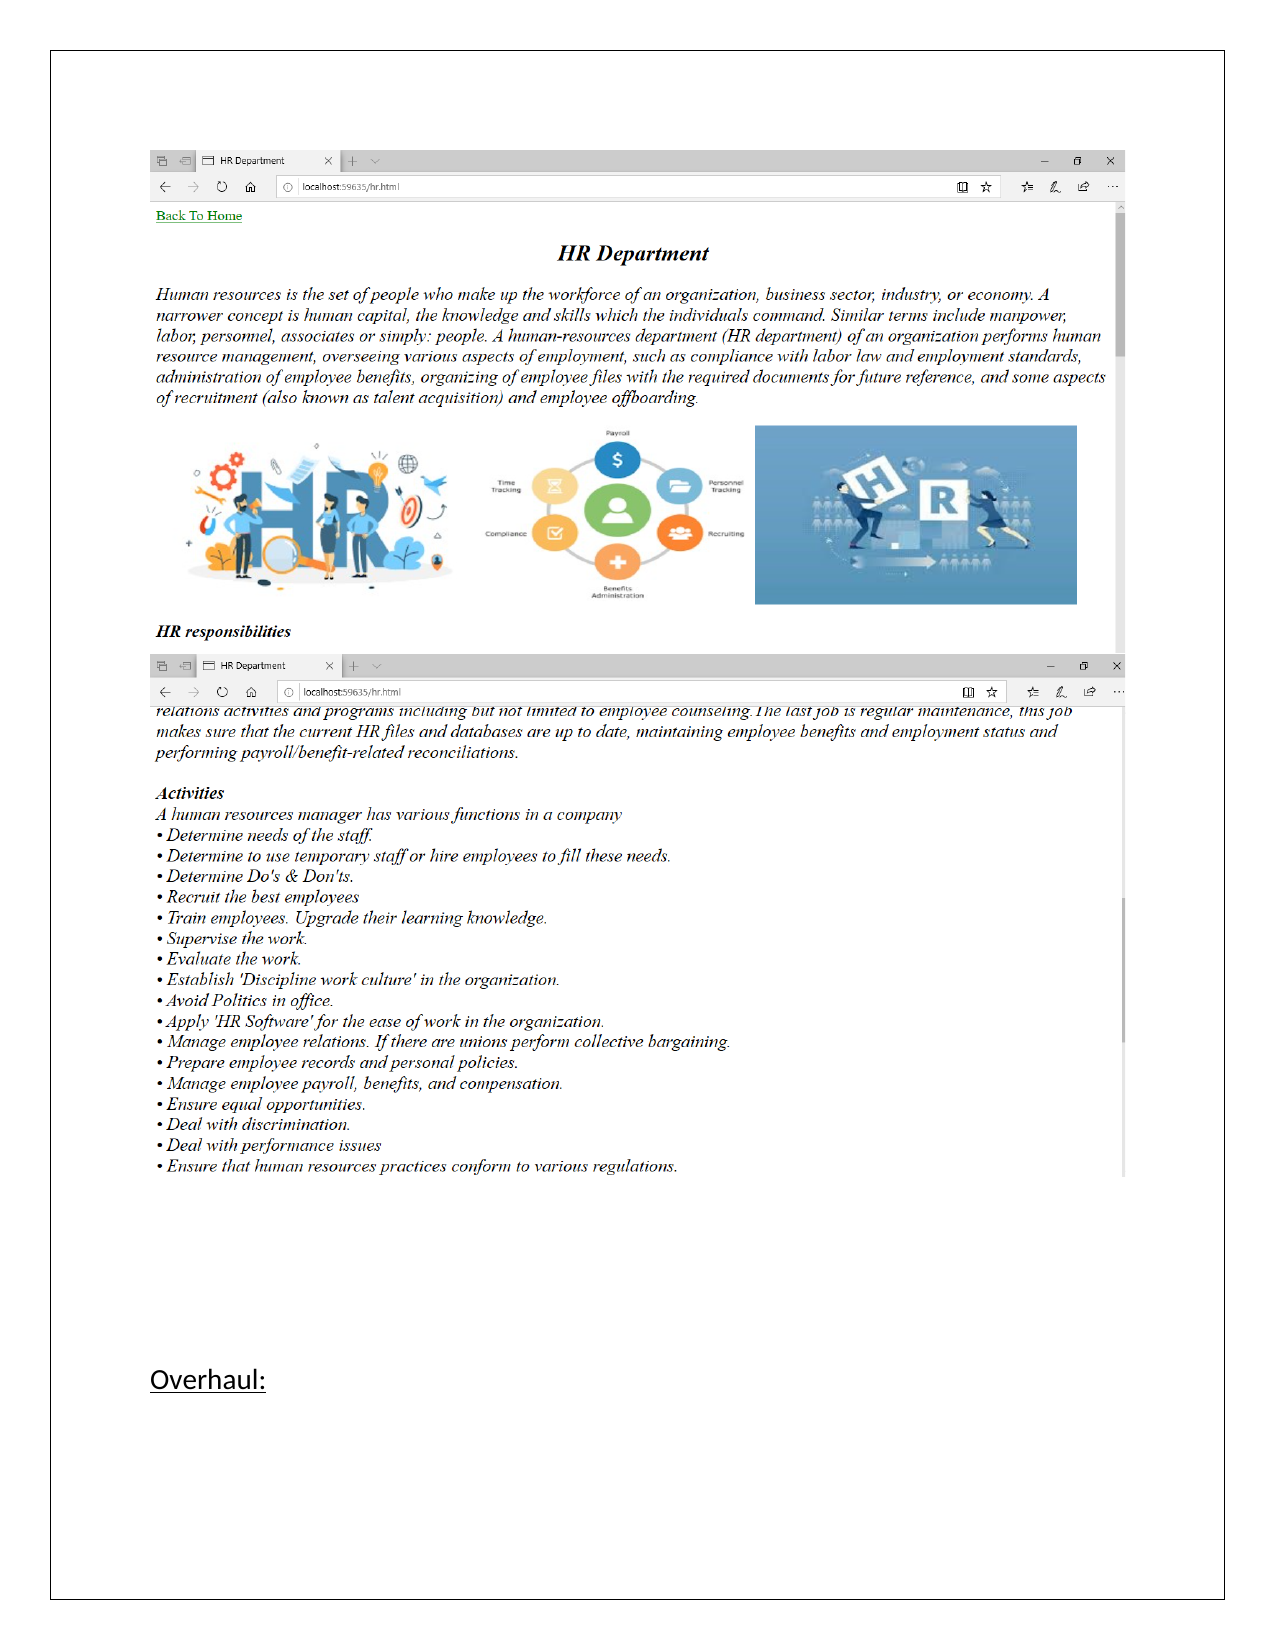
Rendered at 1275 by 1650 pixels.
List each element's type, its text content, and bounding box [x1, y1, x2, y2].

text Overhaul: [150, 1361, 1125, 1397]
picture [150, 150, 1125, 653]
picture [150, 654, 1125, 1177]
